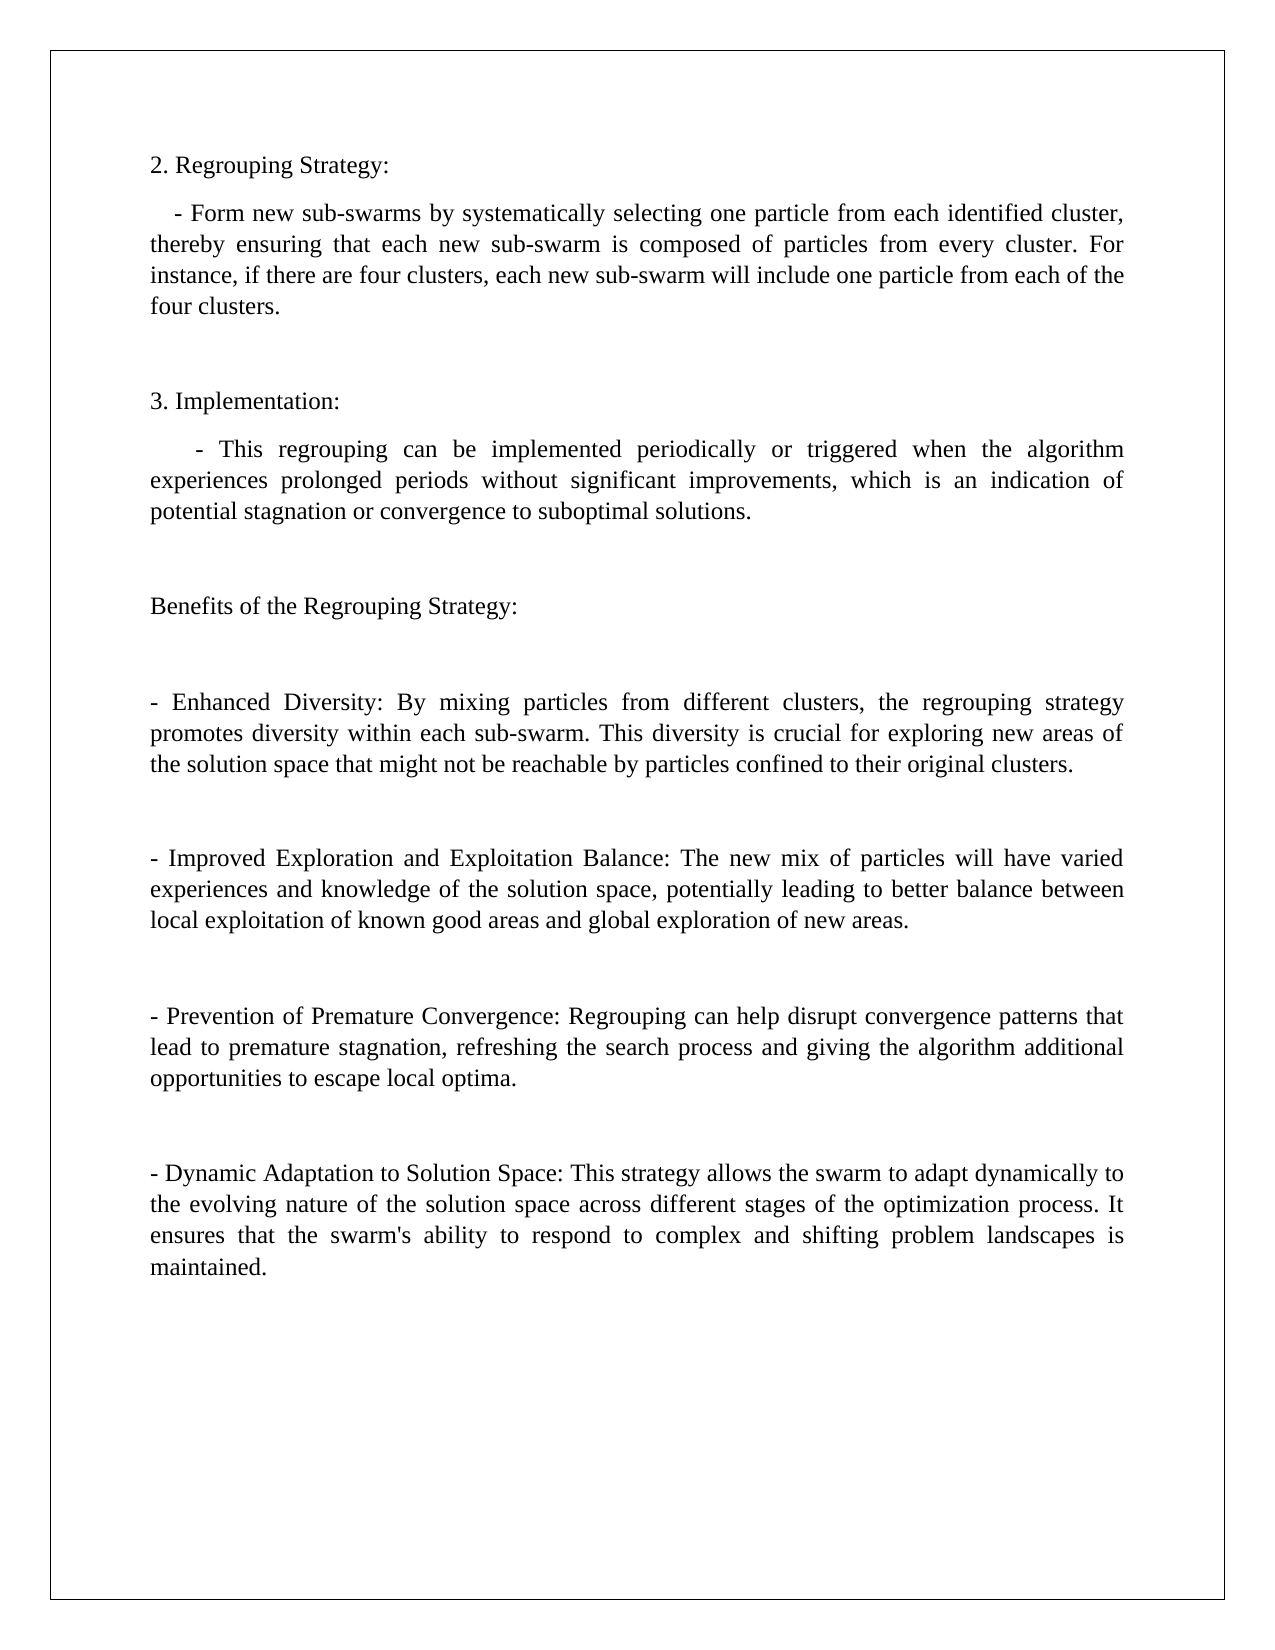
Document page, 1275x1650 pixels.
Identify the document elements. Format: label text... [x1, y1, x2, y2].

text 2. Regrouping Strategy: [150, 150, 1125, 179]
text - Improved Exploration and Exploitation Balance: The new mix of particles will have varied experiences and knowledge of the solution space, potentially leading to better balance between local exploitation of known good areas and global exploration of new areas. [150, 843, 1125, 934]
text Benefits of the Regrouping Strategy: [150, 591, 1125, 620]
text - Prevention of Premature Convergence: Regrouping can help disrupt convergence patterns that lead to premature stagnation, refreshing the search process and giving the algorithm additional opportunities to escape local optima. [150, 1001, 1125, 1092]
text 3. Implementation: [150, 386, 1125, 415]
text - Dynamic Adaptation to Solution Space: This strategy allows the swarm to adapt dynamically to the evolving nature of the solution space across different stages of the optimization process. It ensures that the swarm's ability to respond to complex and shifting problem landscapes is maintained. [150, 1158, 1125, 1280]
text - Form new sub-swarms by systematically selecting one particle from each identified cluster, thereby ensuring that each new sub-swarm is composed of particles from every cluster. For instance, if there are four clusters, each new sub-swarm will include one particle from each of the four clusters. [150, 198, 1125, 319]
text - Enhanced Diversity: By mixing particles from different clusters, the regrouping strategy promotes diversity within each sub-swarm. This diversity is crucial for exploring new areas of the solution space that might not be reachable by particles confined to their original clusters. [150, 687, 1125, 778]
text - This regrouping can be implemented periodically or triggered when the algorithm experiences prolonged periods without significant improvements, which is an indication of potential stagnation or convergence to suboptimal solutions. [150, 434, 1125, 525]
